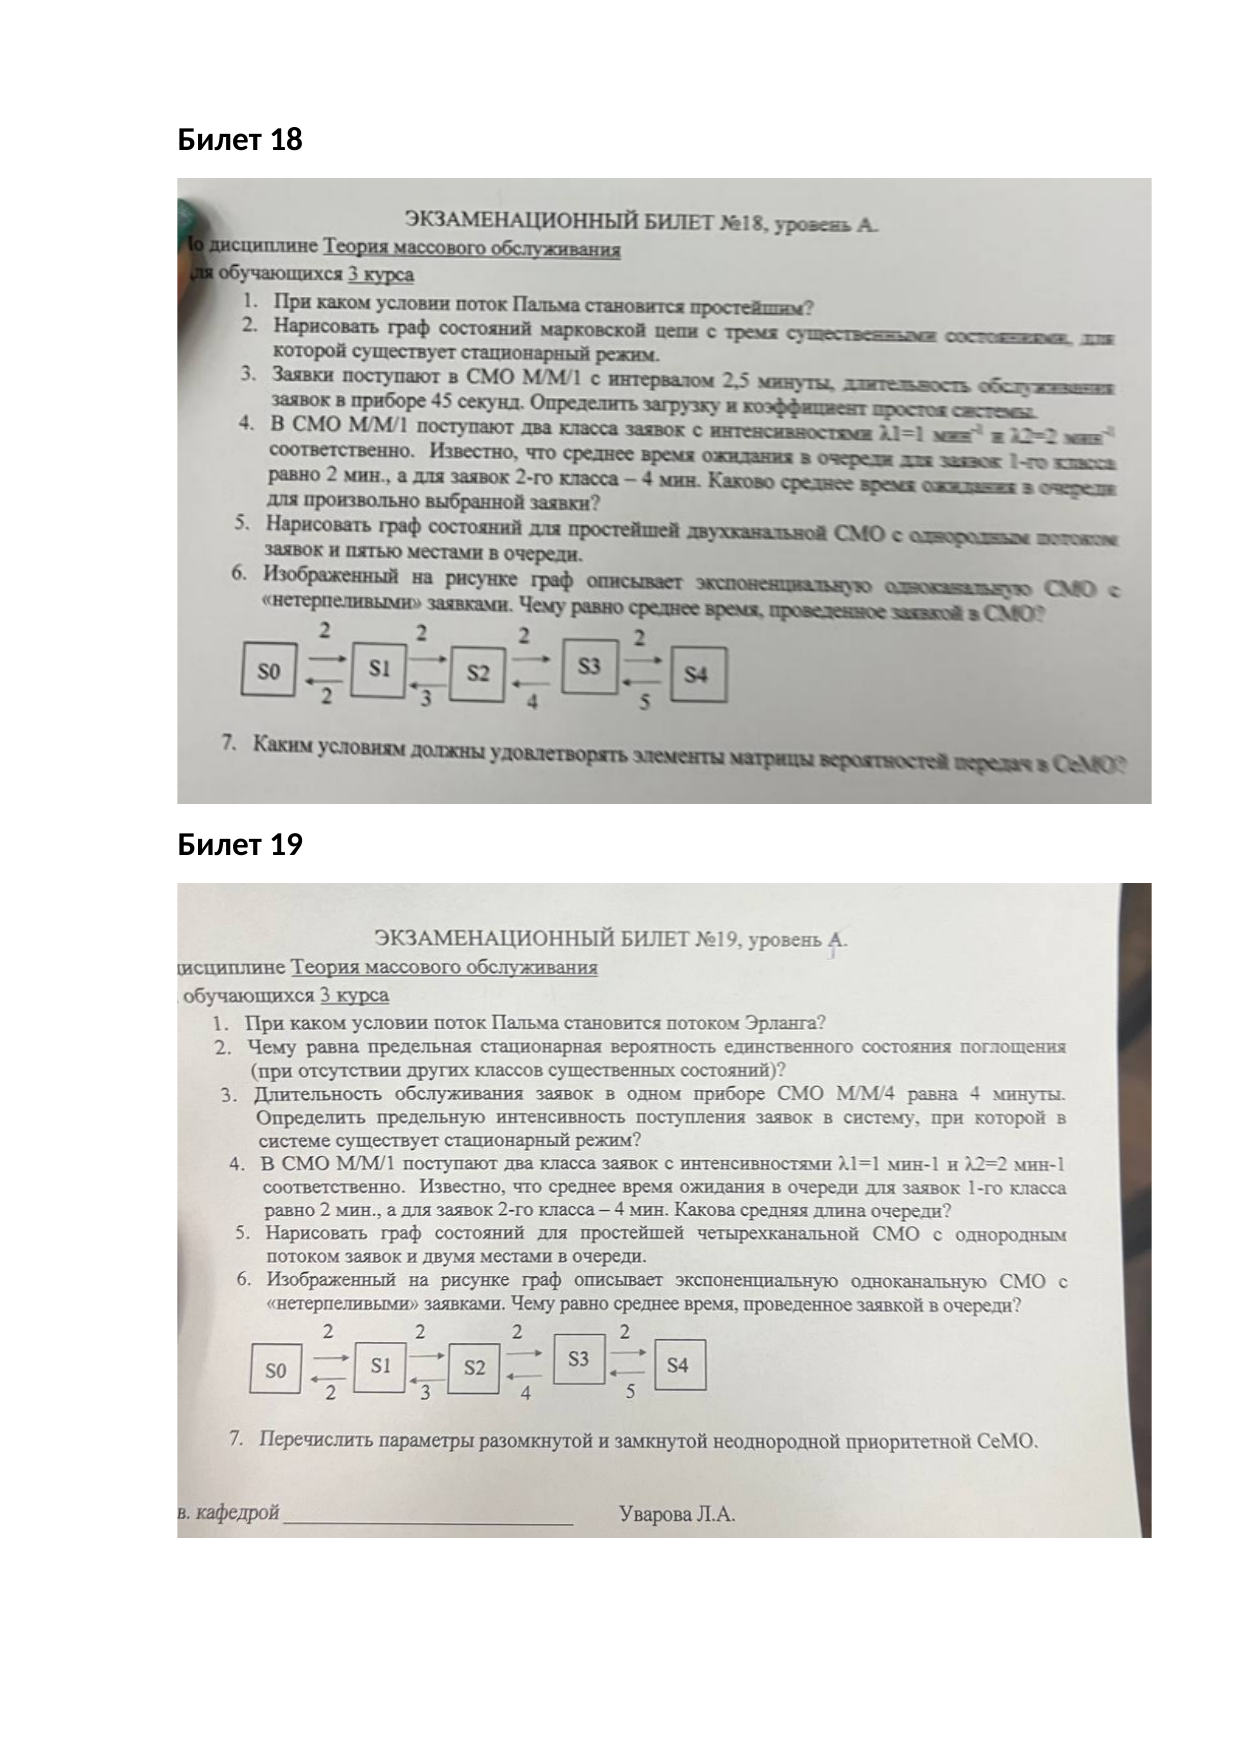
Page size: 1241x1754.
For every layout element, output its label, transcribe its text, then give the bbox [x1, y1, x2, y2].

picture [177, 178, 1152, 804]
picture [177, 883, 1152, 1538]
text Билет 18 [177, 118, 1152, 159]
text Билет 19 [177, 823, 1152, 864]
